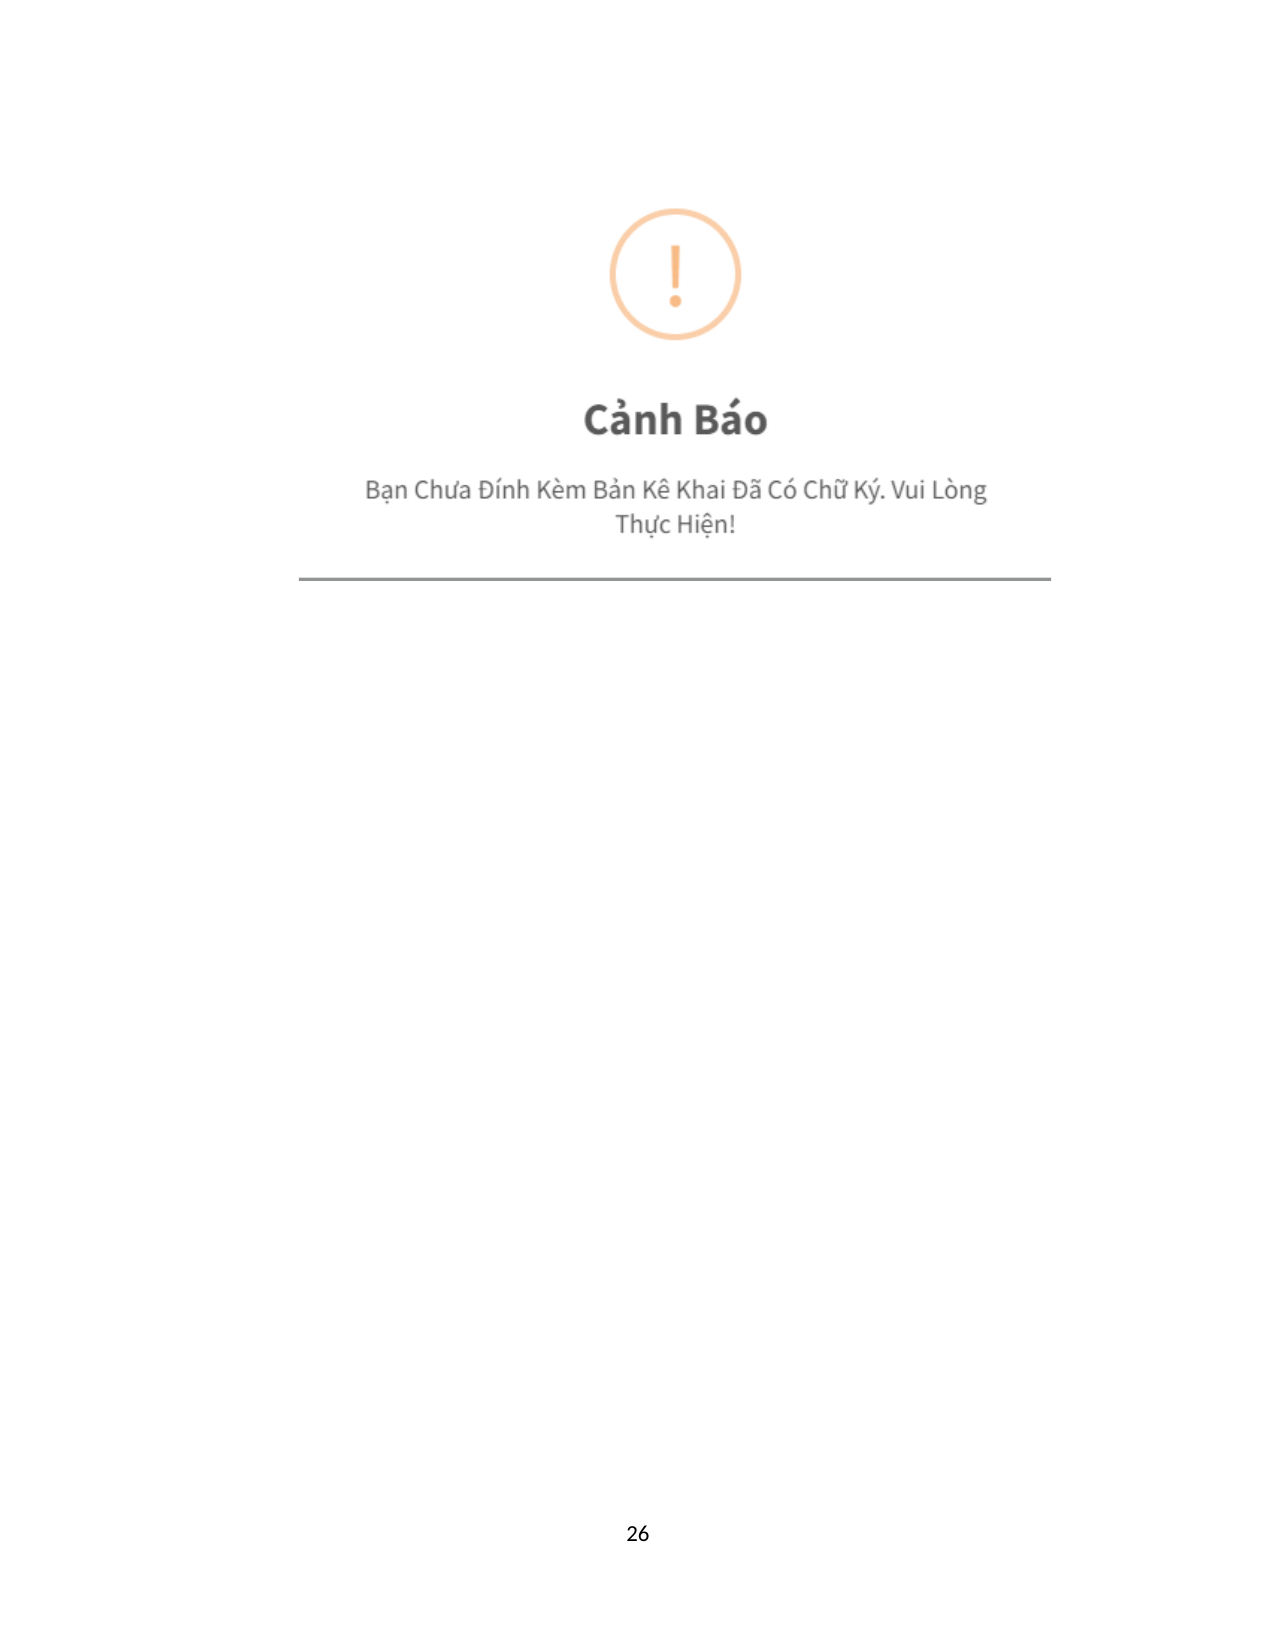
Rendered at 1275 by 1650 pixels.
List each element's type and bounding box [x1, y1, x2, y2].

picture [298, 150, 1052, 581]
